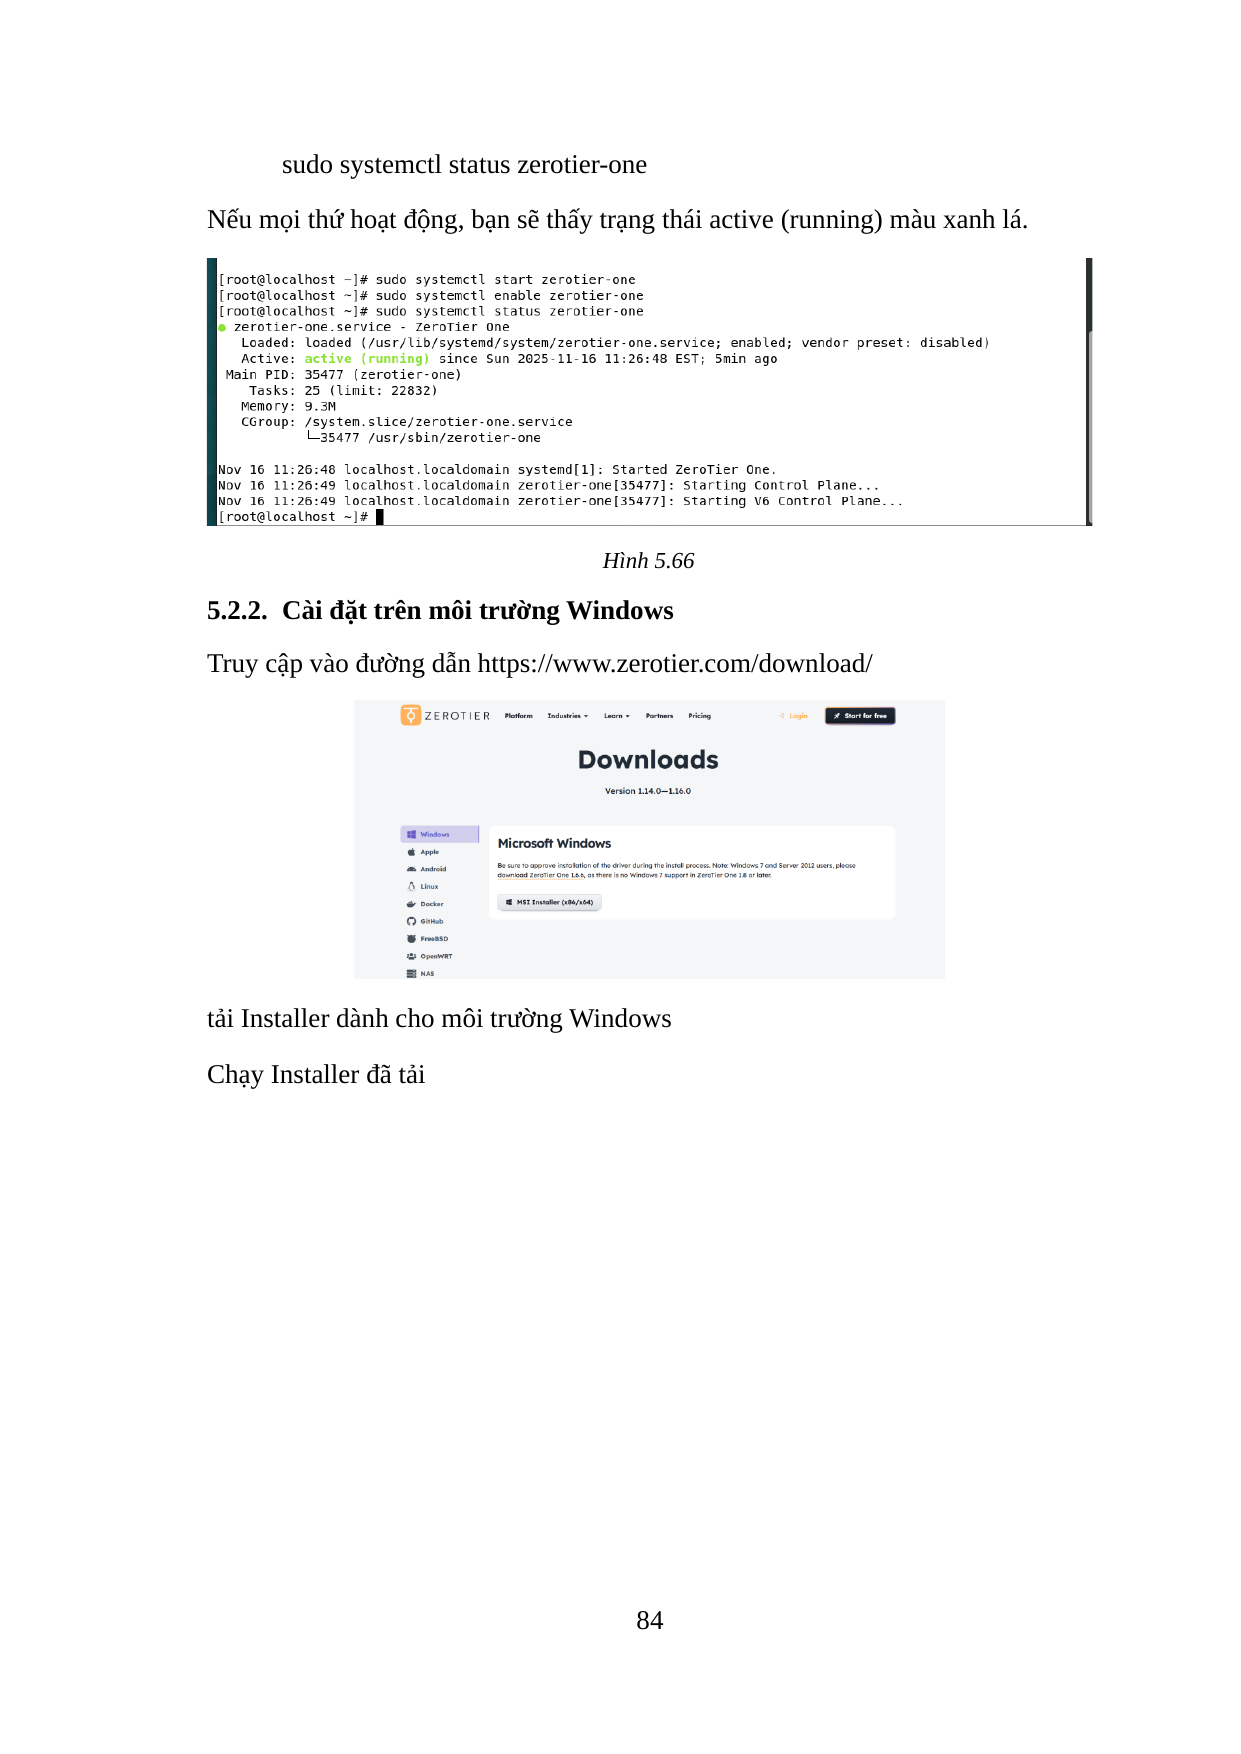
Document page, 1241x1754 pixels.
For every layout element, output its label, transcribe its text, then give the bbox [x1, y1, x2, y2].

picture [206, 258, 1093, 526]
text sudo systemctl status zerotier-one [207, 148, 1092, 179]
text Nếu mọi thứ hoạt động, bạn sẽ thấy trạng thái active (running) màu xanh lá. [207, 203, 1092, 234]
text tải Installer dành cho môi trường Windows [207, 1003, 1092, 1034]
subtitle Cài đặt trên môi trường Windows [207, 594, 1092, 626]
text Chạy Installer đã tải [207, 1058, 1092, 1089]
picture [354, 700, 945, 979]
text Truy cập vào đường dẫn https://www.zerotier.com/download/ [207, 647, 1092, 678]
